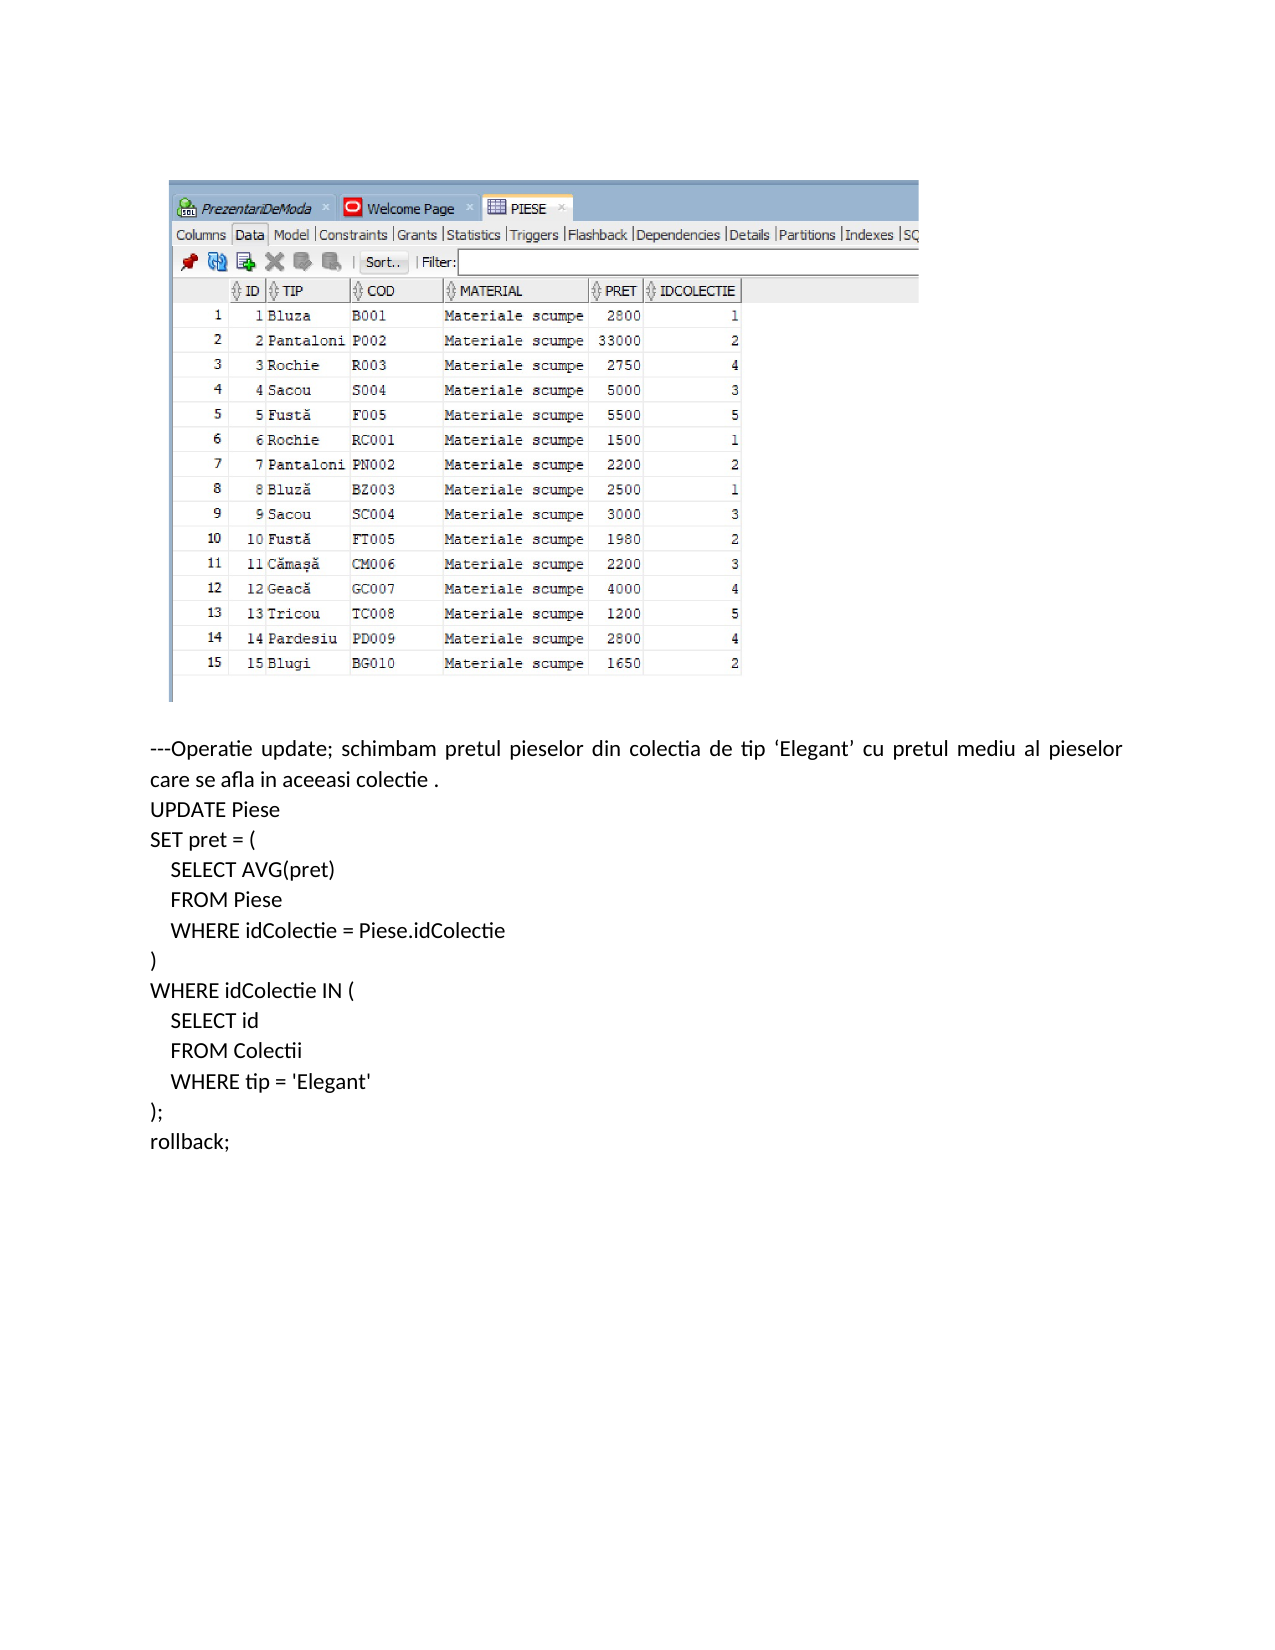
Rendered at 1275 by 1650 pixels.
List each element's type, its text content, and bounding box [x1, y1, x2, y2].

text SET pret = ( [150, 825, 1125, 853]
text ---Operatie update; schimbam pretul pieselor din colectia de tip ‘Elegant’ cu pretul mediu al pieselor care se afla in aceeasi colectie . [150, 734, 1125, 793]
text UPDATE Piese [150, 795, 1125, 823]
text ) [150, 946, 1125, 974]
text WHERE idColectie = Piese.idColectie [150, 916, 1125, 944]
text ); [150, 1097, 1125, 1125]
text WHERE tip = 'Elegant' [150, 1067, 1125, 1095]
text SELECT id [150, 1006, 1125, 1034]
text WHERE idColectie IN ( [150, 976, 1125, 1004]
text rollback; [150, 1127, 1125, 1155]
text FROM Piese [150, 886, 1125, 913]
text FROM Colectii [150, 1037, 1125, 1064]
text SELECT AVG(pret) [150, 855, 1125, 883]
